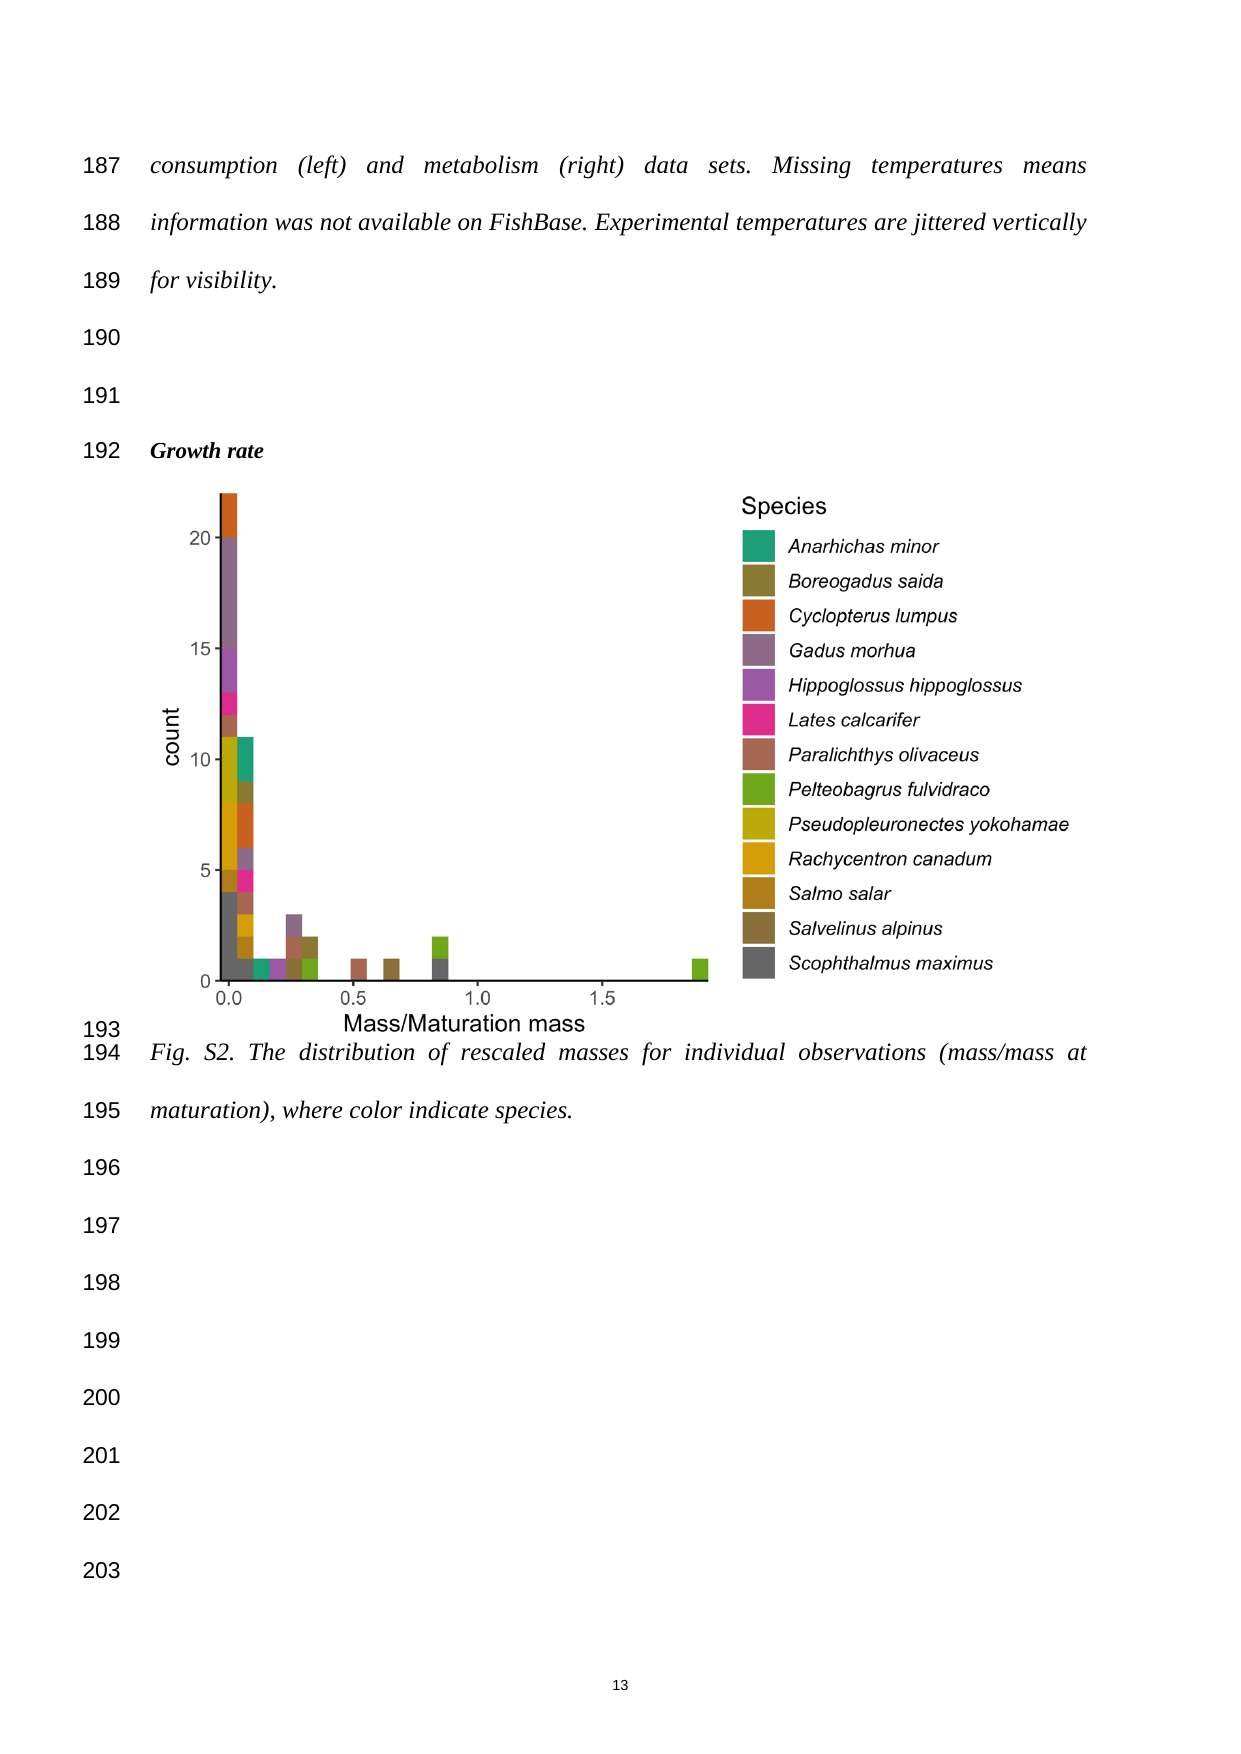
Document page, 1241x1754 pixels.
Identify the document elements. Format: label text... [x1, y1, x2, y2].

subtitle Growth rate [150, 437, 1090, 464]
picture [150, 490, 1090, 1038]
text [150, 150, 1090, 294]
text Fig. S2. The distribution of rescaled masses for individual observations (mass/mass at maturation), where color indicate species. [150, 1038, 1090, 1123]
